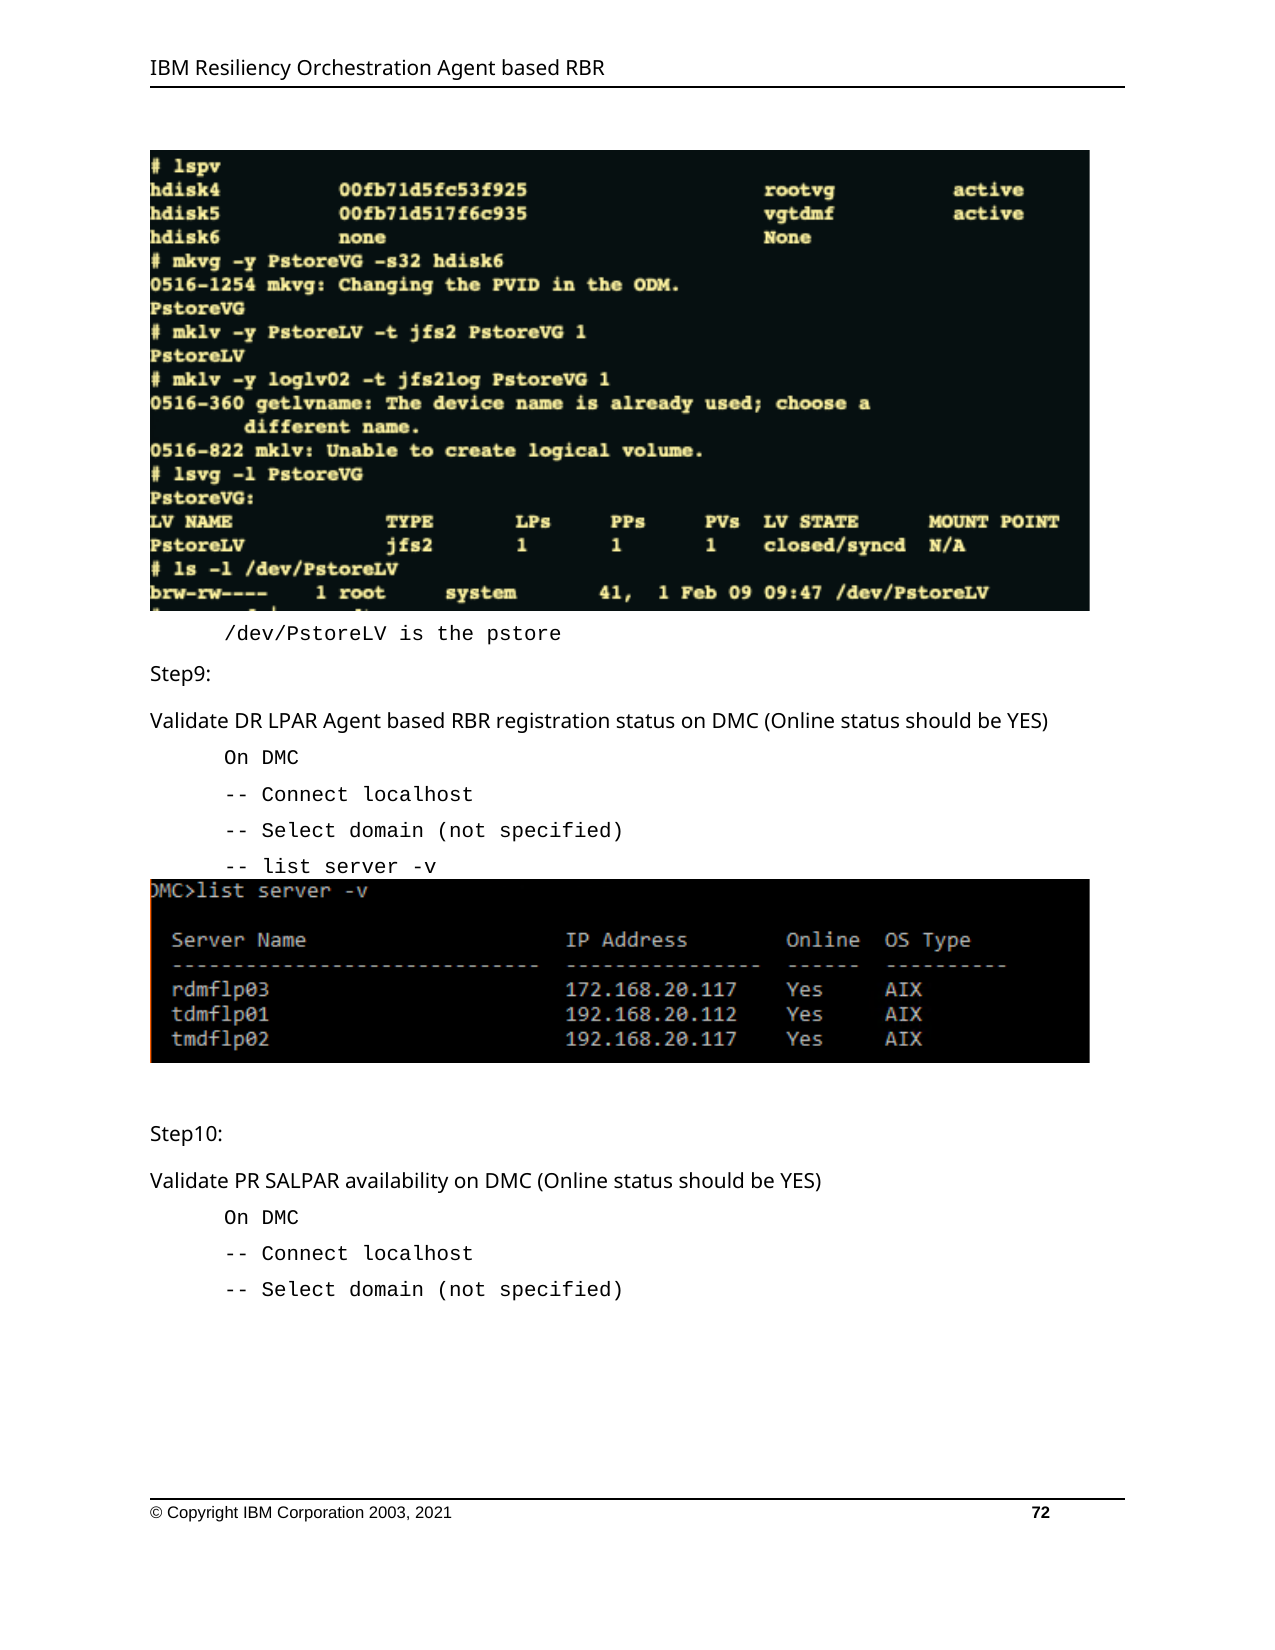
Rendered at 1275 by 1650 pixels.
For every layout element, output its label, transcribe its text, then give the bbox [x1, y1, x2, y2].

picture [150, 150, 1090, 611]
text Validate PR SALPAR availability on DMC (Online status should be YES) [150, 1166, 1125, 1194]
text /dev/PstoreLV is the pstore [150, 623, 1125, 647]
text Step10: [150, 1119, 1125, 1147]
picture [150, 879, 1090, 1063]
text Validate DR LPAR Agent based RBR registration status on DMC (Online status should be YES) [150, 706, 1125, 735]
text -- Connect localhost [150, 1243, 1125, 1267]
text On DMC [150, 747, 1125, 771]
text -- Select domain (not specified) [150, 1279, 1125, 1303]
text Step9: [150, 659, 1125, 688]
text -- Connect localhost [150, 783, 1125, 807]
text -- Select domain (not specified) [150, 820, 1125, 843]
text On DMC [150, 1207, 1125, 1231]
